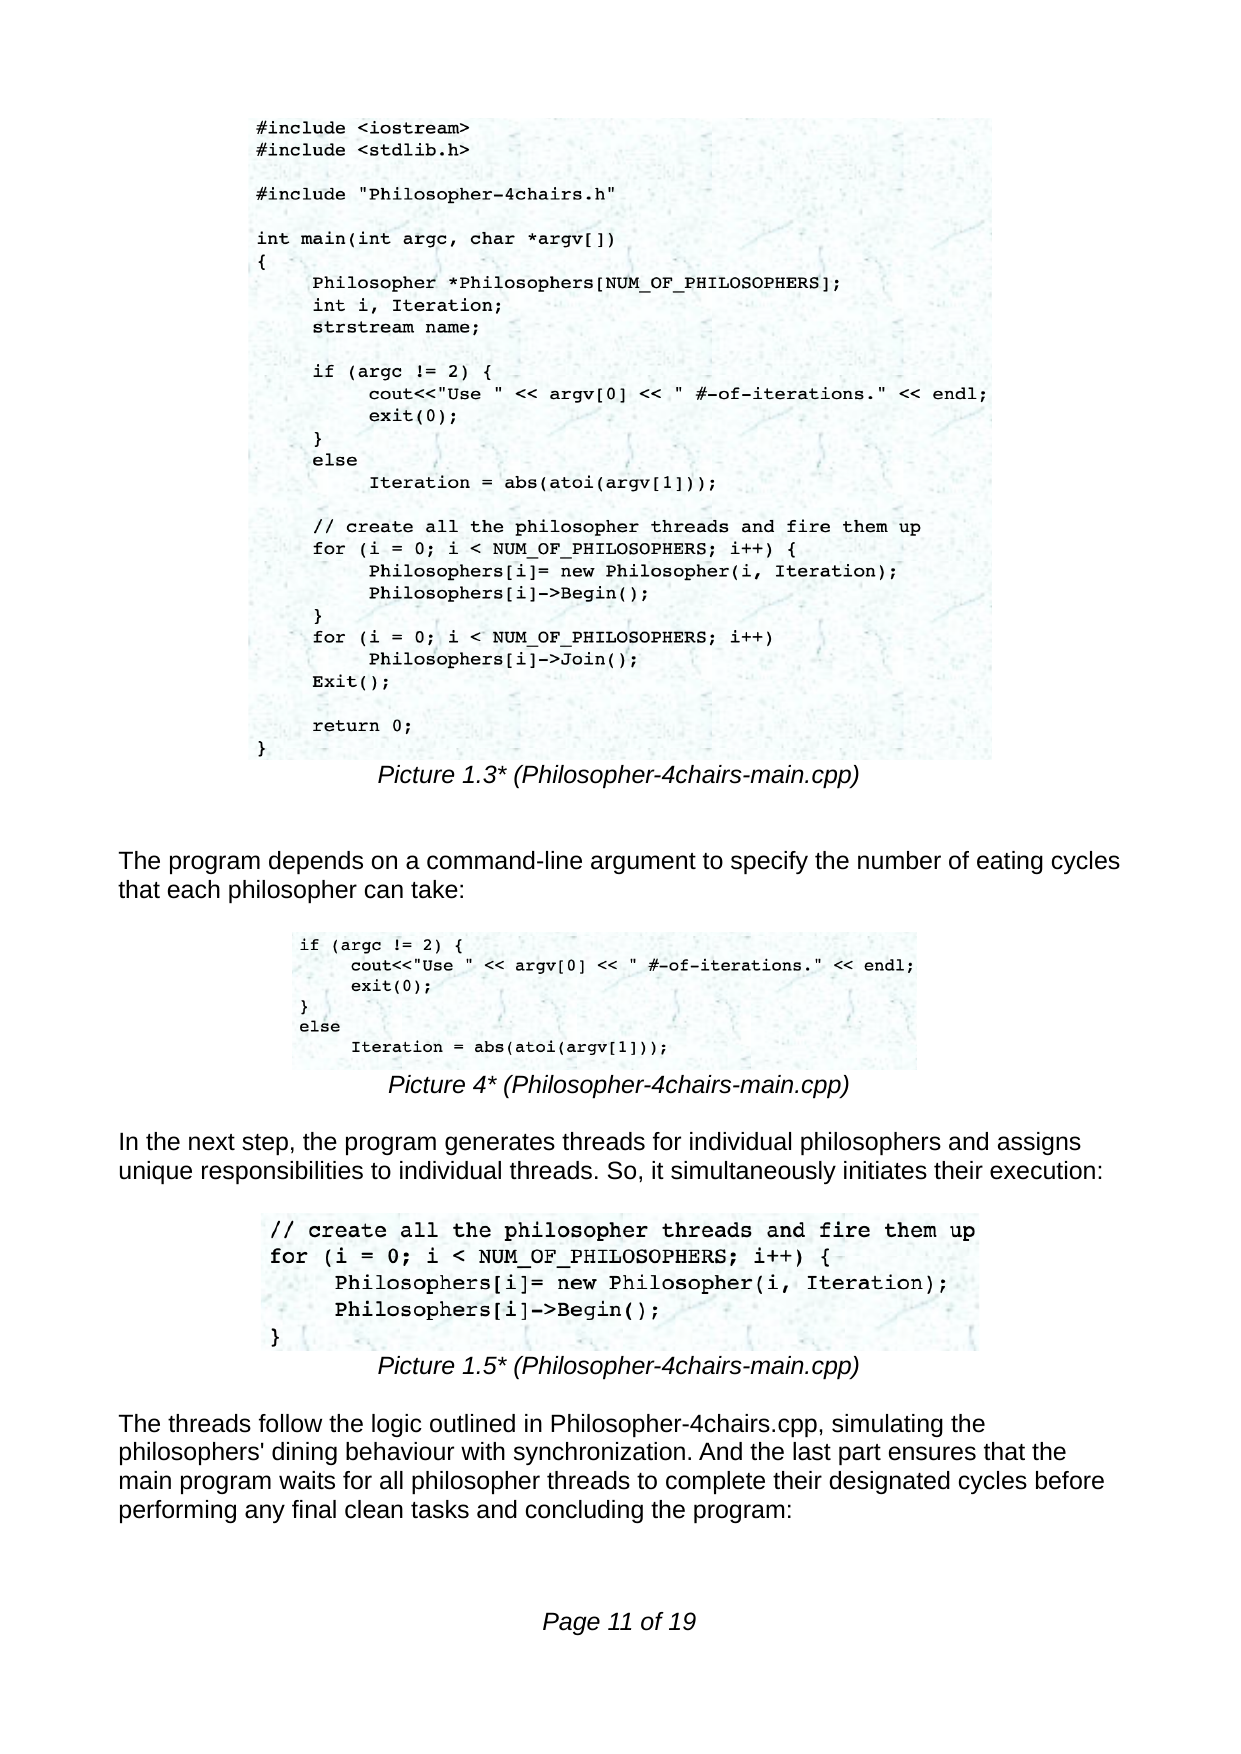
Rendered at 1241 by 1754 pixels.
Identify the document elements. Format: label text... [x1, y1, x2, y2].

text In the next step, the program generates threads for individual philosophers and assigns unique responsibilities to individual threads. So, it simultaneously initiates their execution: [118, 1127, 1122, 1185]
picture [248, 118, 992, 760]
text The program depends on a command-line argument to specify the number of eating cycles that each philosopher can take: [118, 846, 1122, 903]
text The threads follow the logic outlined in Philosopher-4chairs.cpp, simulating the philosophers' dining behaviour with synchronization. And the last part ensures that the main program waits for all philosopher threads to complete their designated cycles before performing any final clean tasks and concluding the program: [118, 1408, 1122, 1523]
text Picture 4* (Philosopher-4chairs-main.cpp) [118, 1070, 1122, 1098]
text Picture 1.5* (Philosopher-4chairs-main.cpp) [118, 1351, 1122, 1380]
picture [292, 932, 949, 1070]
picture [260, 1213, 980, 1351]
text Picture 1.3* (Philosopher-4chairs-main.cpp) [118, 760, 1122, 788]
